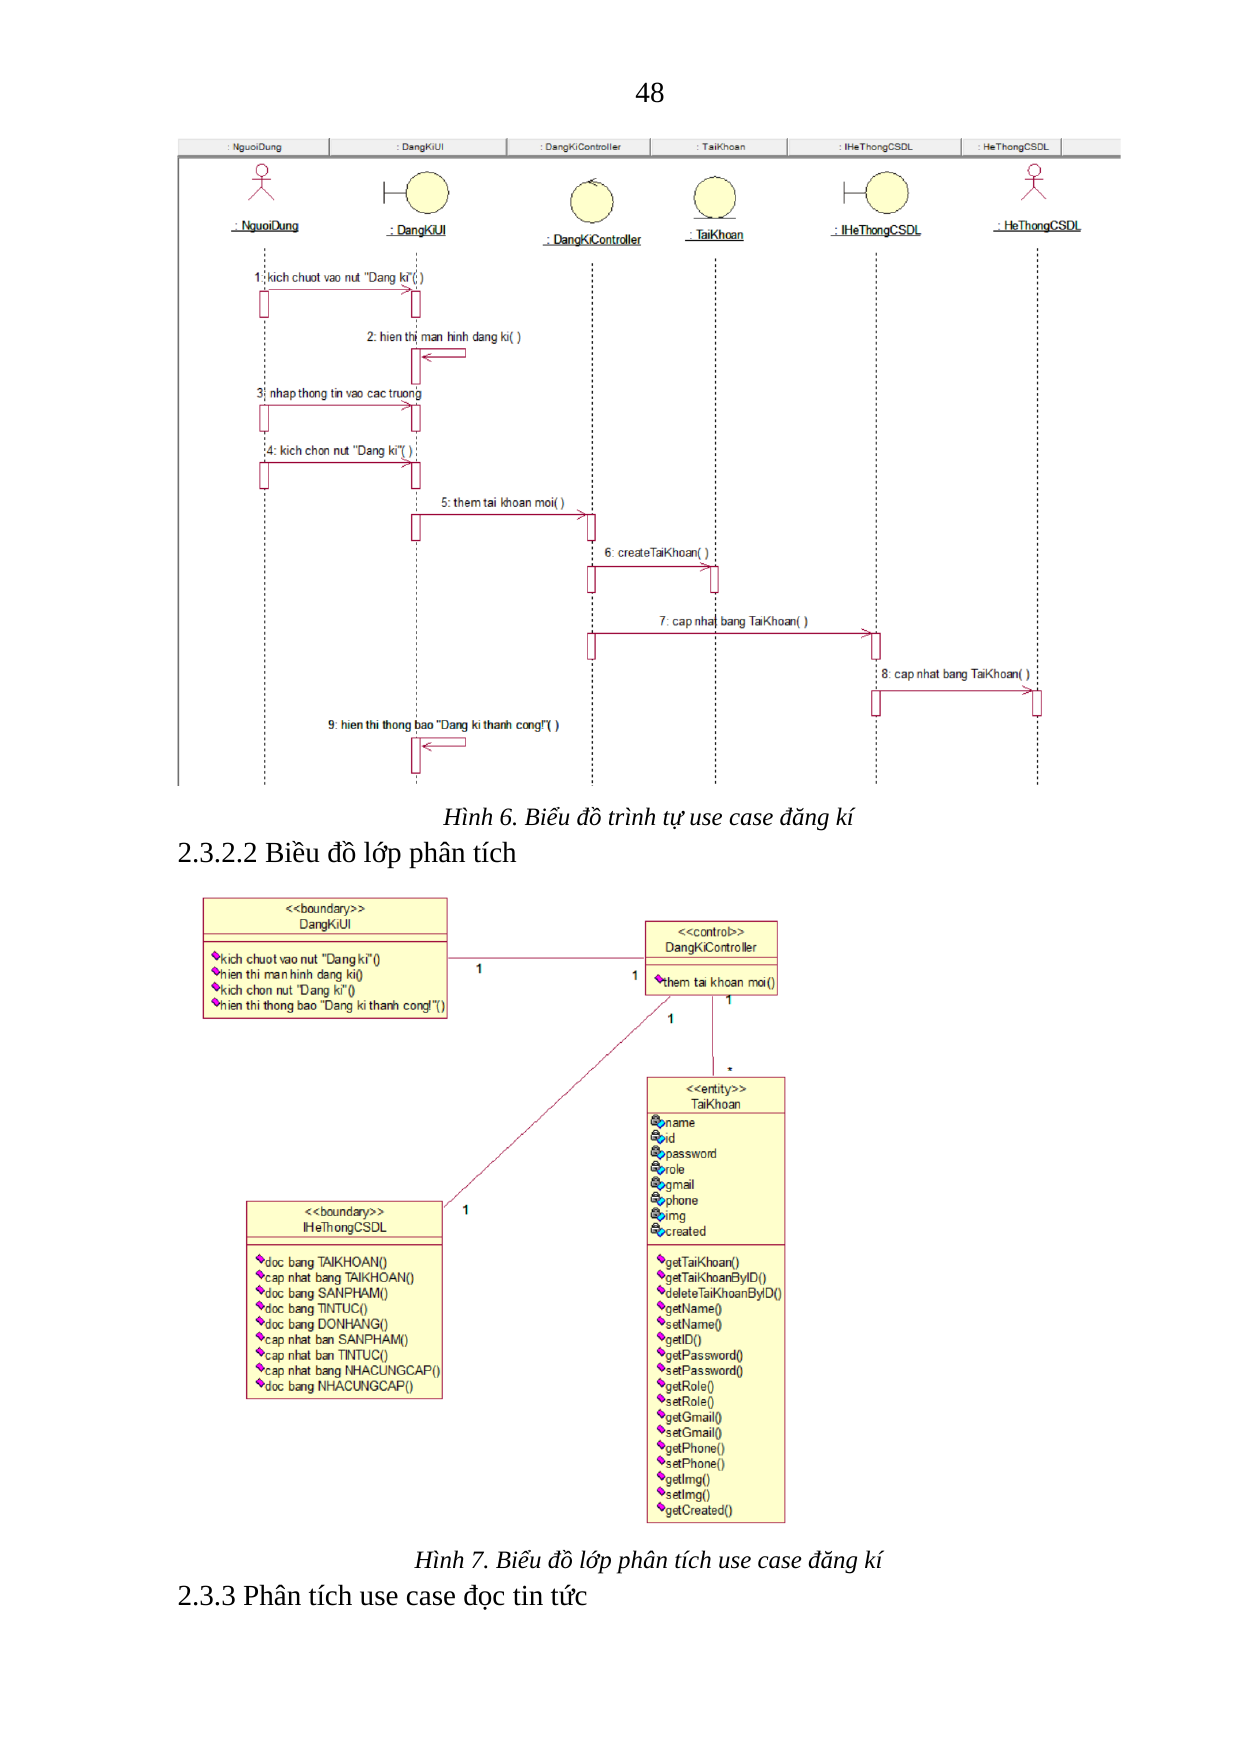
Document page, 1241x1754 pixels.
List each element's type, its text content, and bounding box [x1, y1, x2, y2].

text 2.3.3 Phân tích use case đọc tin tức [177, 1578, 1122, 1611]
text Hình 6. Biểu đồ trình tự use case đăng kí [177, 802, 1122, 831]
text 2.3.2.2 Biều đồ lớp phân tích [177, 835, 1122, 868]
picture [177, 885, 815, 1529]
picture [177, 138, 1121, 786]
text Hình 7. Biểu đồ lớp phân tích use case đăng kí [177, 1545, 1122, 1574]
